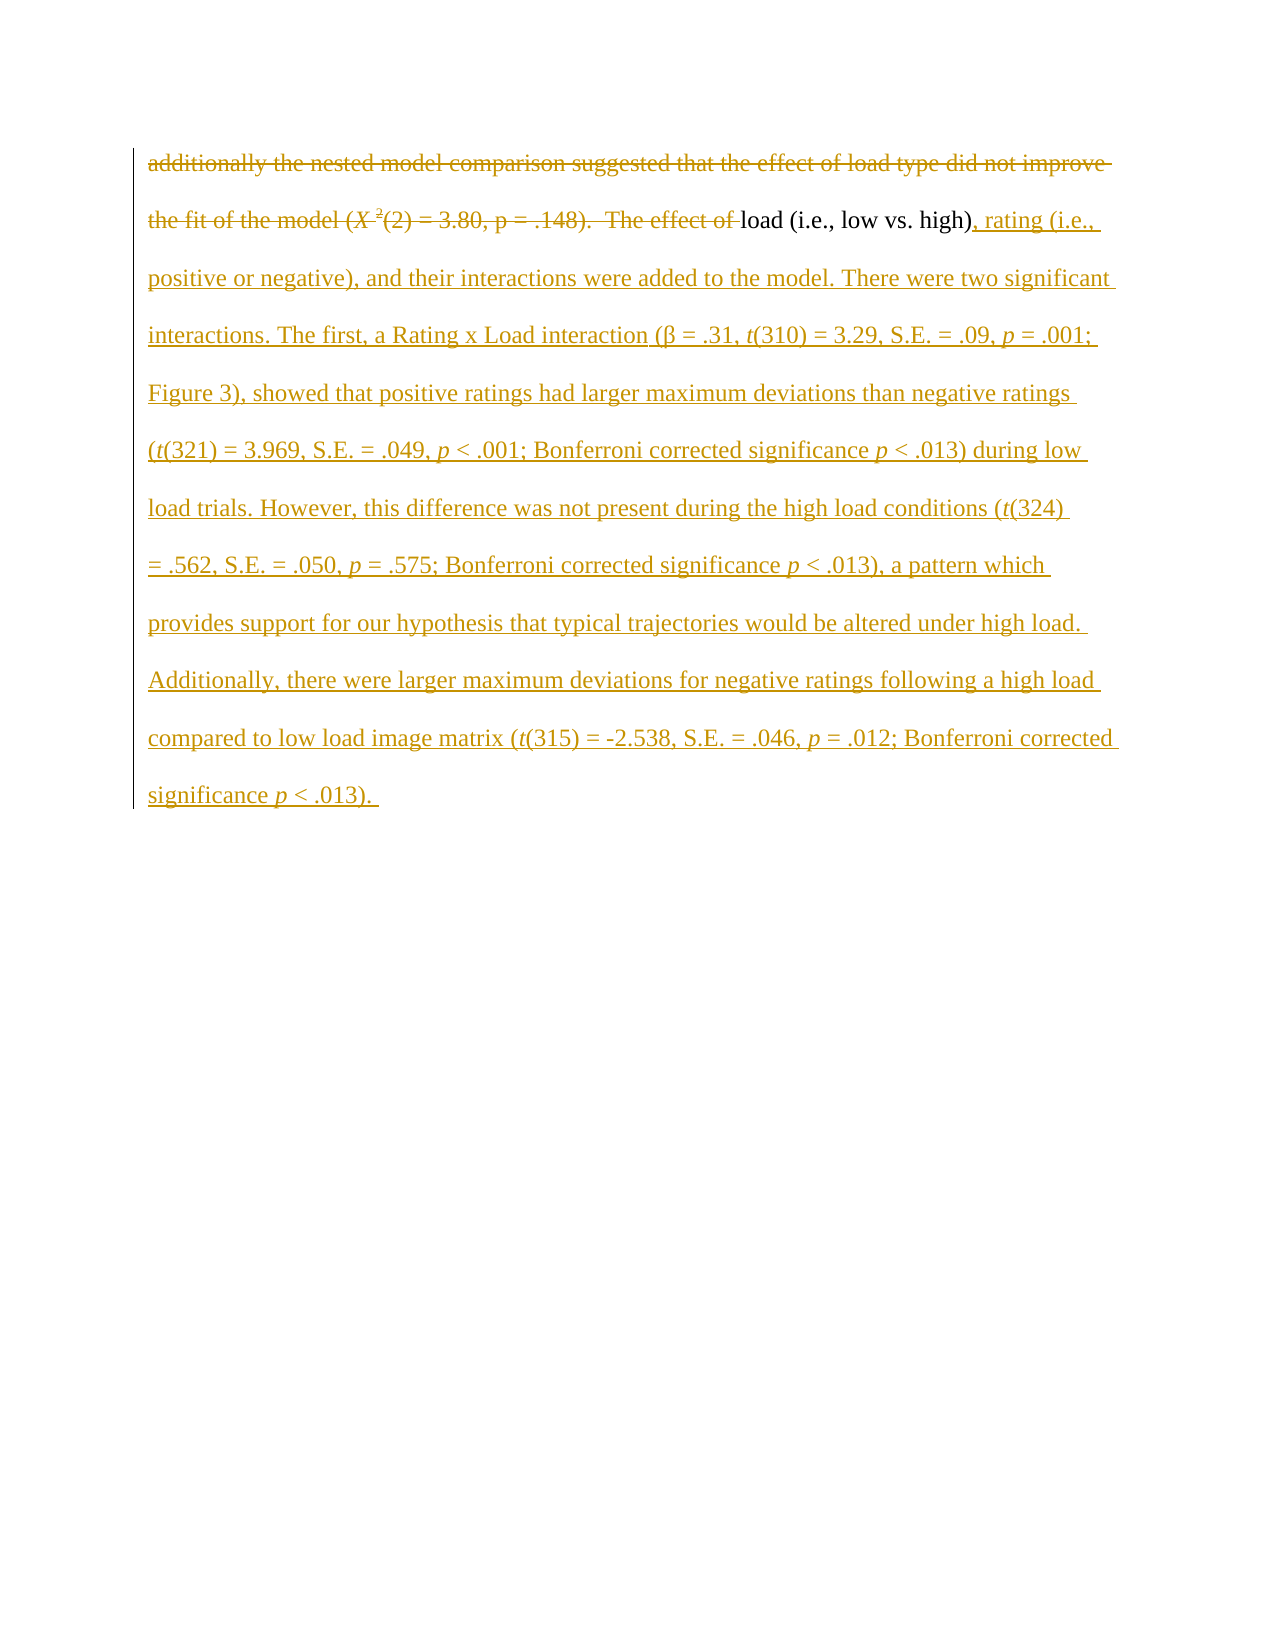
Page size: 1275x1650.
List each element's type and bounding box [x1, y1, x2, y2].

text [148, 148, 1127, 809]
